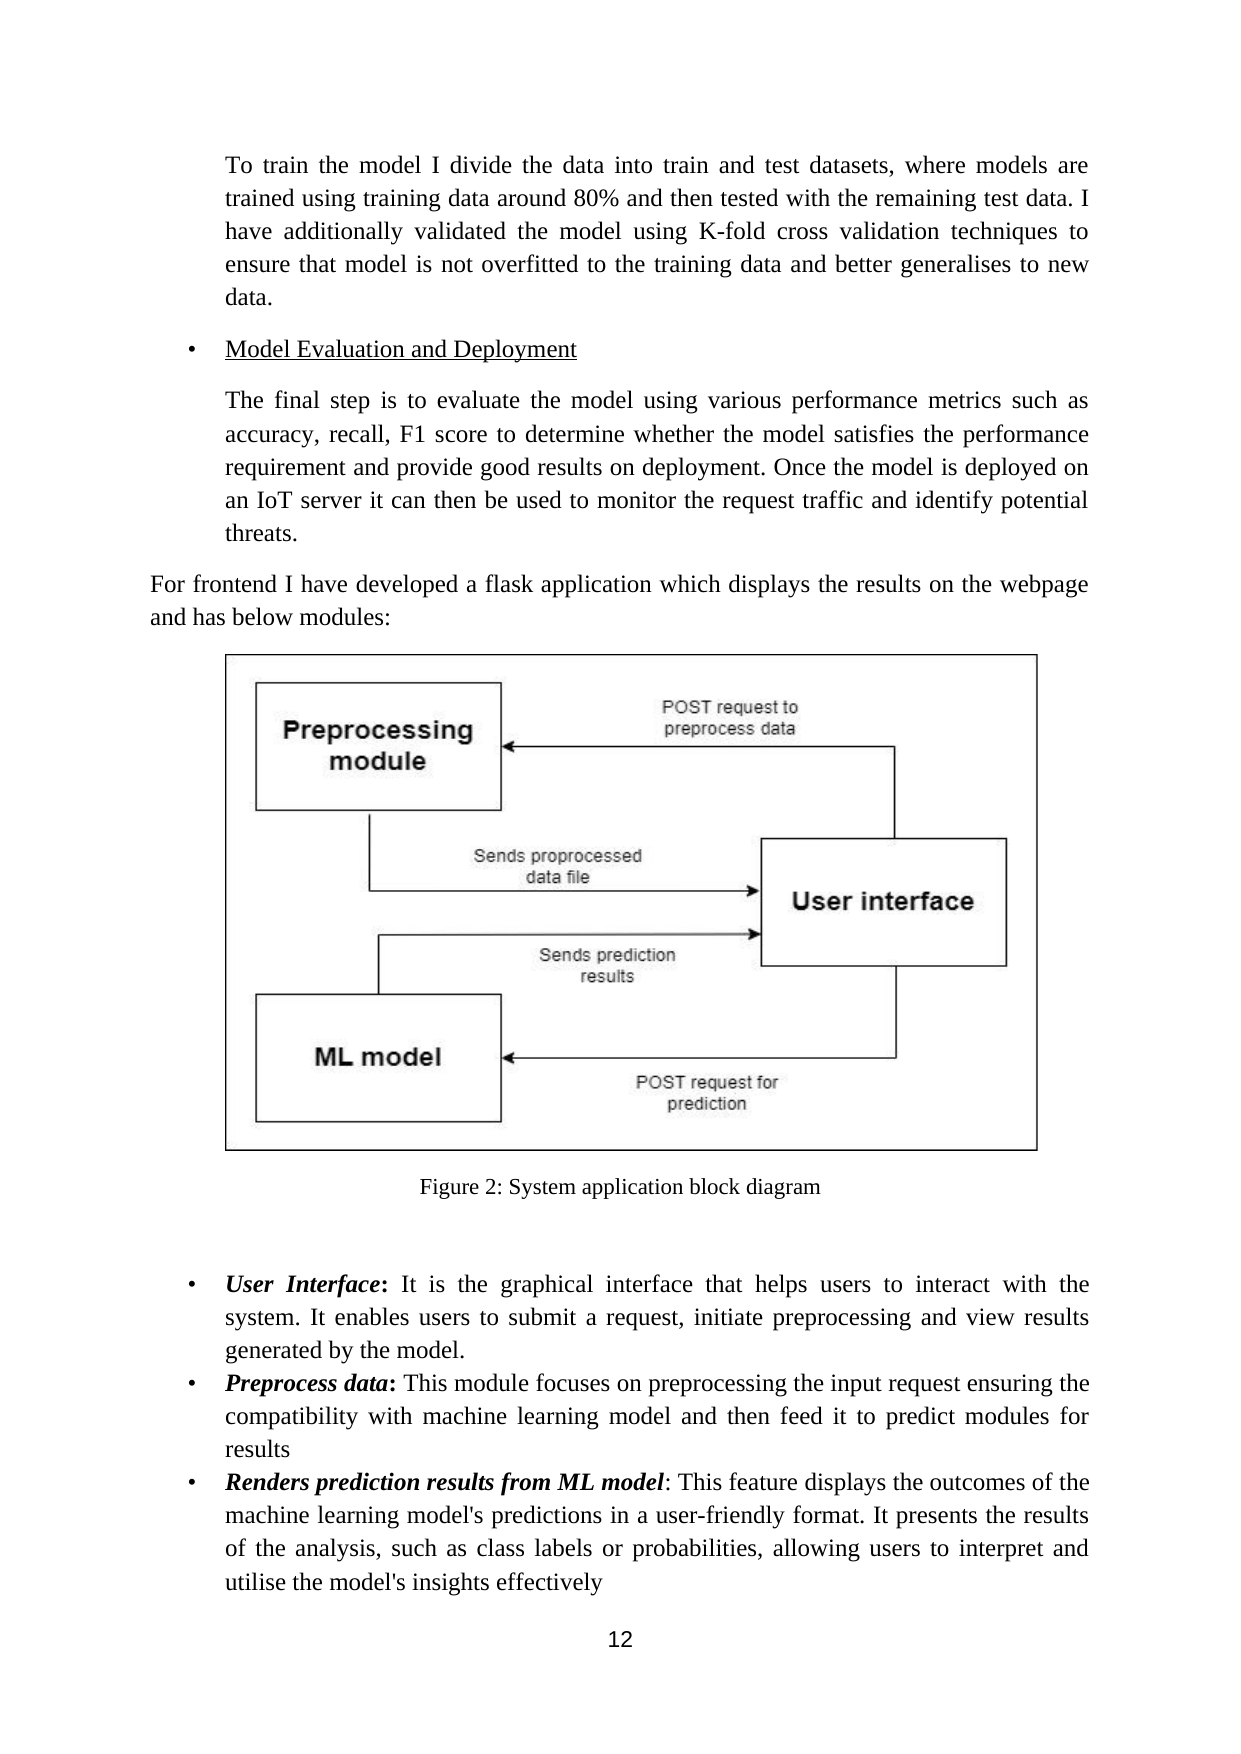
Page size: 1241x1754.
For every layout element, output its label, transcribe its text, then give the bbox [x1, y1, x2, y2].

list Model Evaluation and Deployment [187, 334, 1090, 363]
text Figure 2: System application block diagram [150, 1173, 1090, 1199]
list Renders prediction results from ML model: This feature displays the outcomes of the machine learning model's predictions in a user-friendly format. It presents the results of the analysis, such as class labels or probabilities, allowing users to interpret and utilise the model's insights effectively [187, 1467, 1090, 1595]
list User Interface: It is the graphical interface that helps users to interact with the system. It enables users to submit a request, initiate preprocessing and view results generated by the model. [187, 1269, 1090, 1364]
text The final step is to evaluate the model using various performance metrics such as accuracy, recall, F1 score to determine whether the model satisfies the performance requirement and provide good results on deployment. Once the model is deployed on an IoT server it can then be used to monitor the request traffic and identify potential threats. [225, 386, 1090, 546]
text For frontend I have developed a flask application which displays the results on the webpage and has below modules: [150, 569, 1090, 631]
list Preprocess data: This module focuses on preprocessing the input request ensuring the compatibility with machine learning model and then feed it to predict modules for results [187, 1368, 1090, 1463]
text To train the model I divide the data into train and test datasets, where models are trained using training data around 80% and then tested with the remaining test data. I have additionally validated the model using K-fold cross validation techniques to ensure that model is not overfitted to the training data and better generalises to new data. [225, 150, 1090, 311]
picture [225, 654, 1038, 1151]
